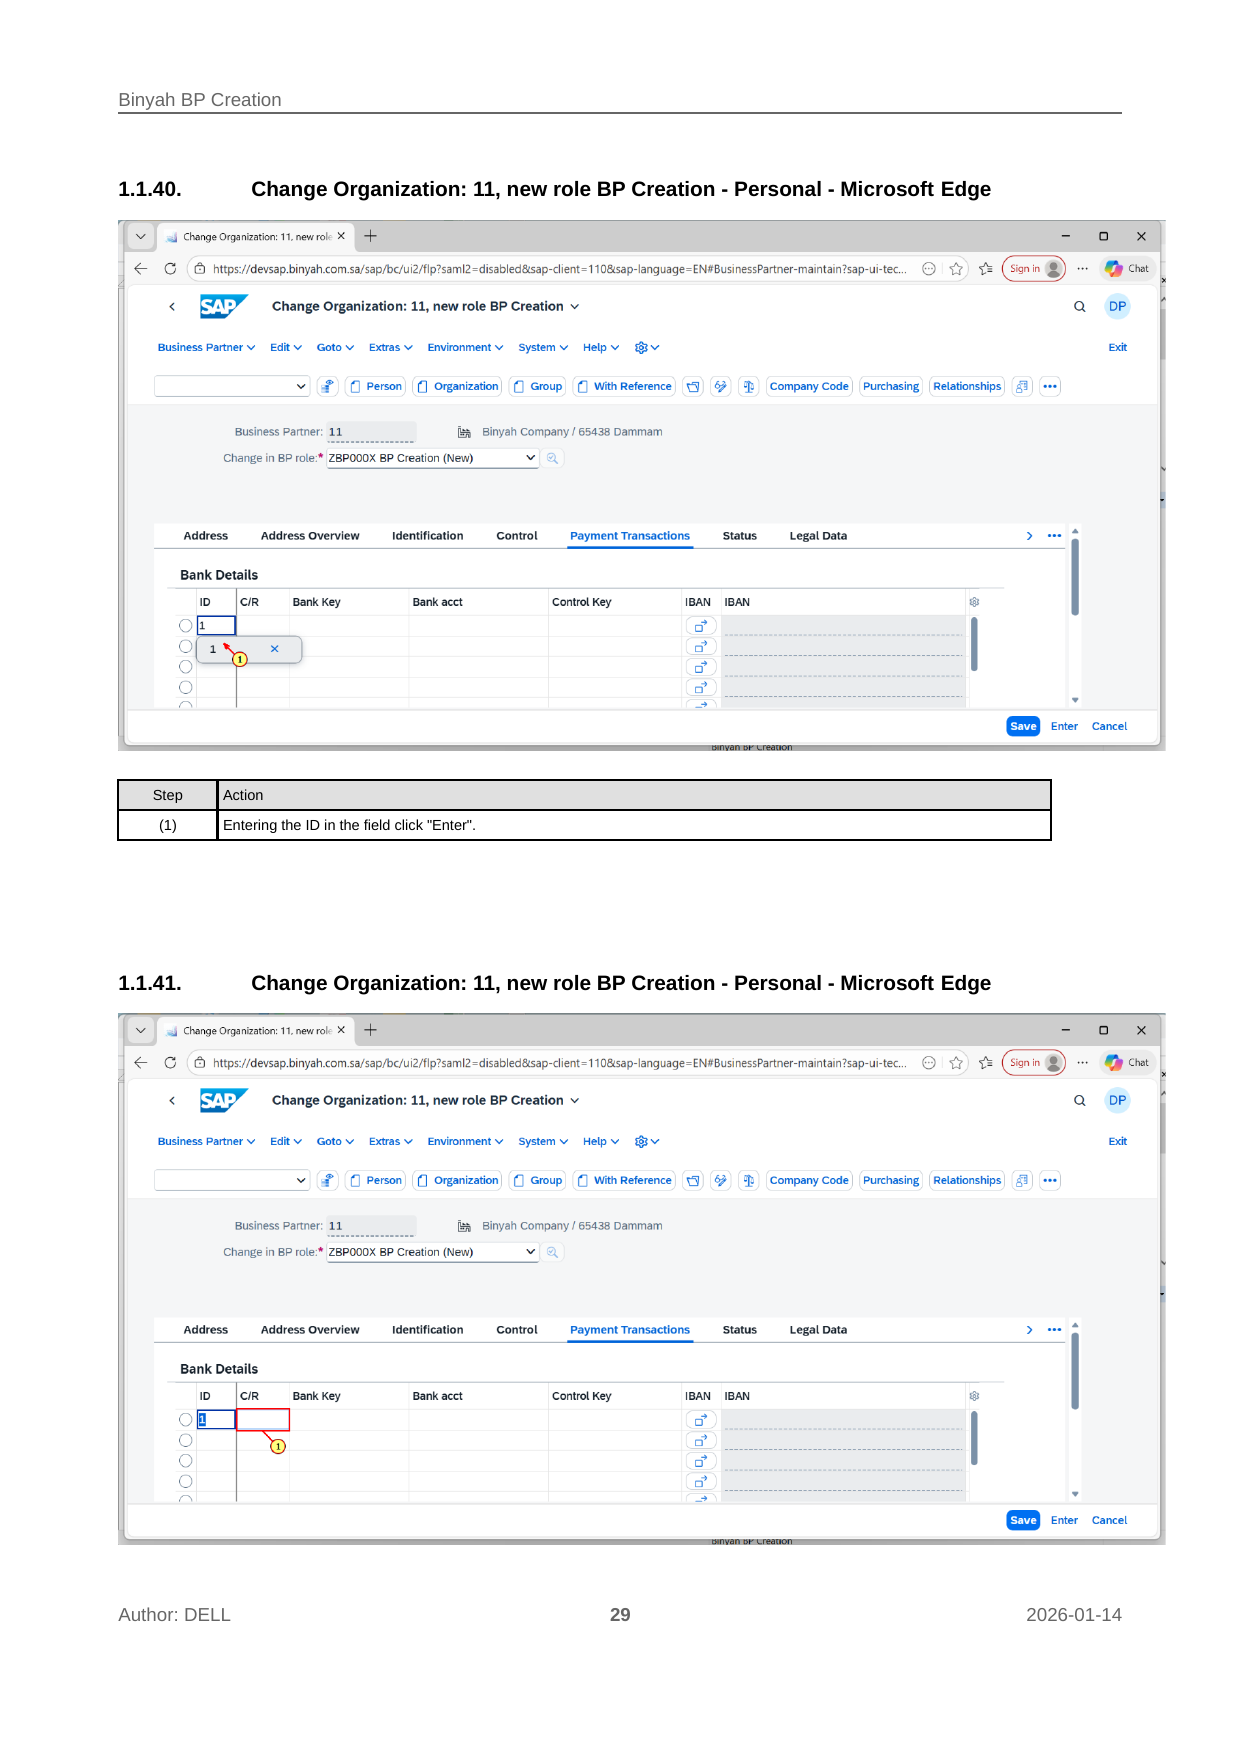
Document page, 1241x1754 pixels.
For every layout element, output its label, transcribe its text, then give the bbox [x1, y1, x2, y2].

table_header Action [219, 781, 1050, 809]
text Change Organization: 11, new role BP Creation - Personal - Microsoft​ Edge [118, 971, 1122, 995]
text Change Organization: 11, new role BP Creation - Personal - Microsoft​ Edge [118, 177, 1122, 201]
picture [118, 1013, 1166, 1545]
picture [118, 220, 1166, 751]
table_header Step [119, 781, 216, 809]
table_cell Entering the ID in the field click "Enter". [219, 811, 1050, 839]
table_cell (1) [119, 811, 216, 839]
